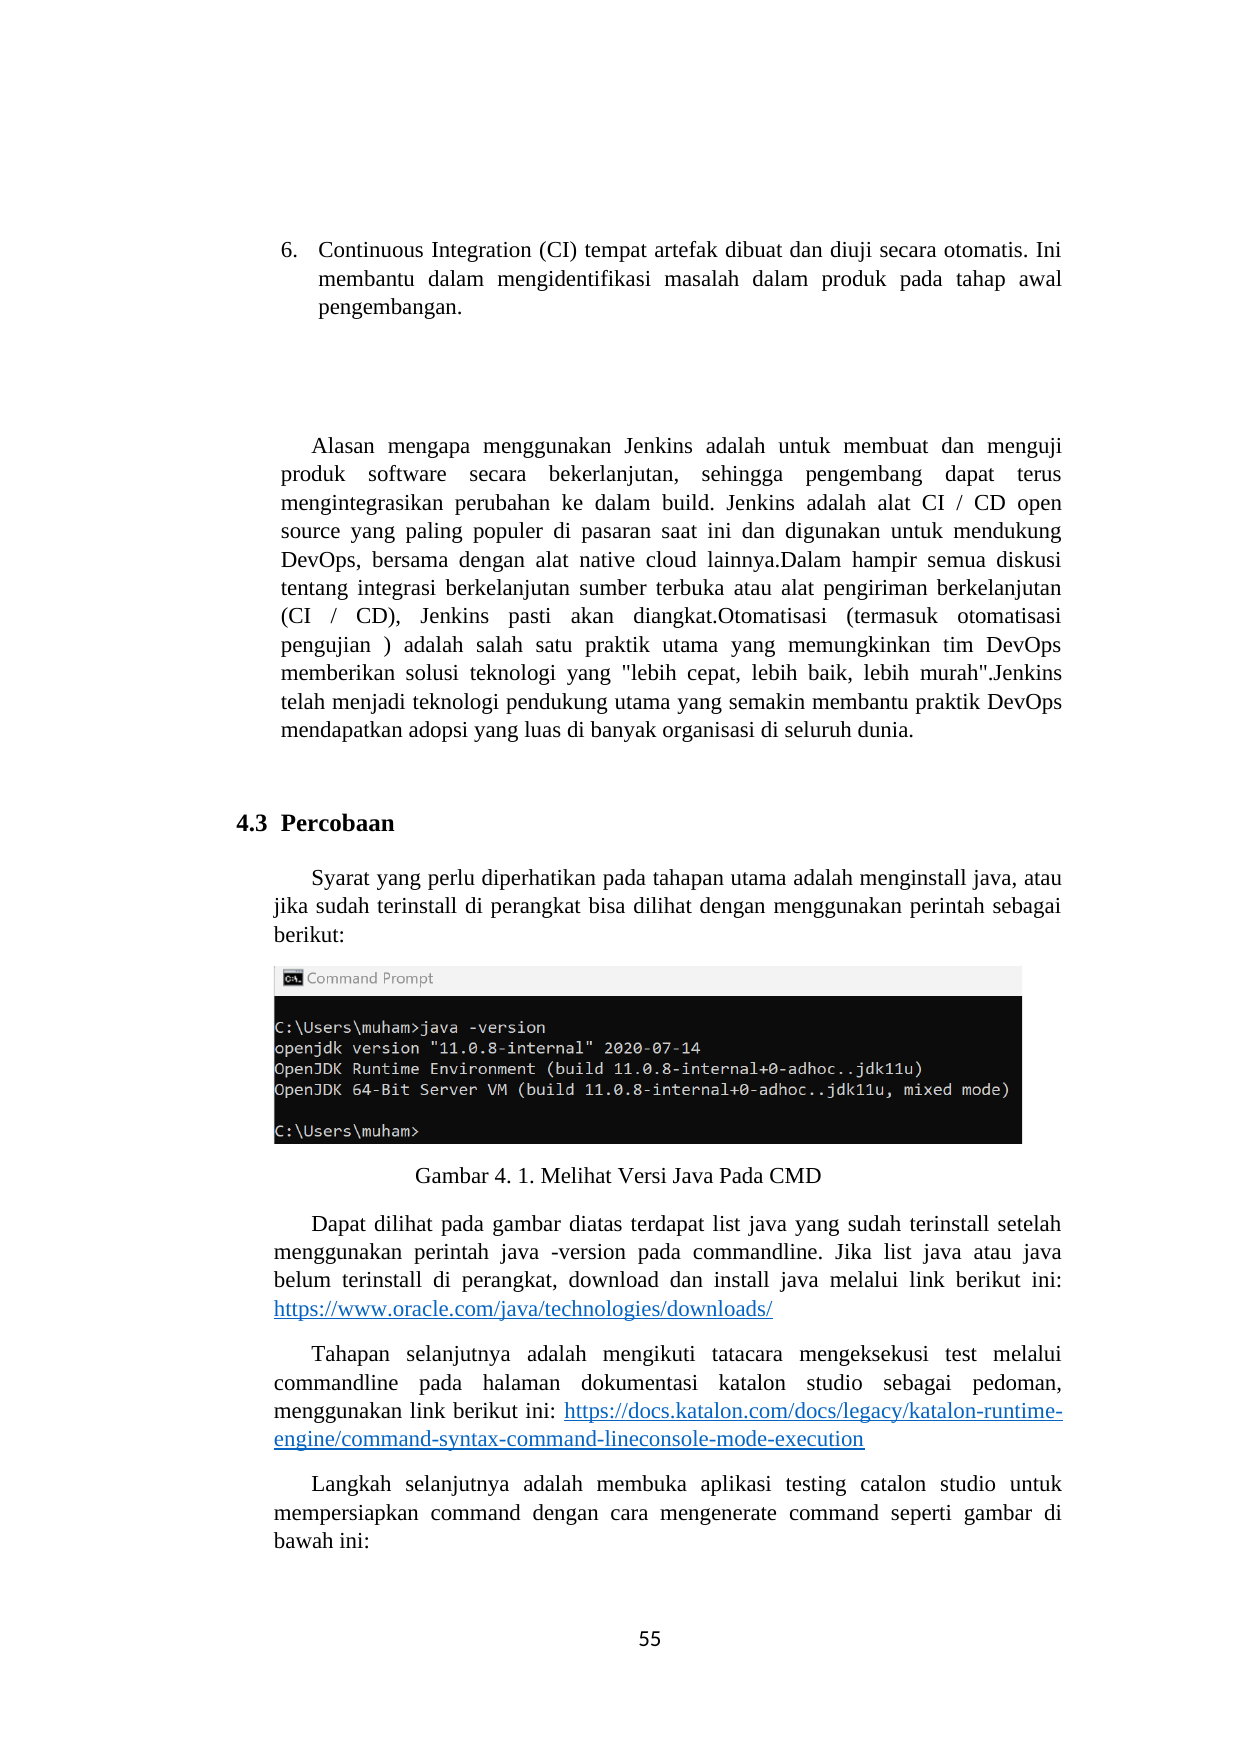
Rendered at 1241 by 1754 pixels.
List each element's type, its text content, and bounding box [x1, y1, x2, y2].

text Dapat dilihat pada gambar diatas terdapat list java yang sudah terinstall setelah menggunakan perintah java -version pada commandline. Jika list java atau java belum terinstall di perangkat, download dan install java melalui link berikut ini: https://www.oracle.com/java/technologies/downloads/ [274, 1210, 1063, 1321]
text Syarat yang perlu diperhatikan pada tahapan utama adalah menginstall java, atau jika sudah terinstall di perangkat bisa dilihat dengan menggunakan perintah sebagai berikut: [274, 864, 1063, 947]
text Alasan mengapa menggunakan Jenkins adalah untuk membuat dan menguji produk software secara bekerlanjutan, sehingga pengembang dapat terus mengintegrasikan perubahan ke dalam build. Jenkins adalah alat CI / CD open source yang paling populer di pasaran saat ini dan digunakan untuk mendukung DevOps, bersama dengan alat native cloud lainnya.Dalam hampir semua diskusi tentang integrasi berkelanjutan sumber terbuka atau alat pengiriman berkelanjutan (CI / CD), Jenkins pasti akan diangkat.Otomatisasi (termasuk otomatisasi pengujian ) adalah salah satu praktik utama yang memungkinkan tim DevOps memberikan solusi teknologi yang "lebih cepat, lebih baik, lebih murah".Jenkins telah menjadi teknologi pendukung utama yang semakin membantu praktik DevOps mendapatkan adopsi yang luas di banyak organisasi di seluruh dunia. [281, 432, 1063, 743]
list Continuous Integration (CI) tempat artefak dibuat dan diuji secara otomatis. Ini membantu dalam mengidentifikasi masalah dalam produk pada tahap awal pengembangan. [281, 236, 1063, 319]
text Gambar 4. 1. Melihat Versi Java Pada CMD [386, 1162, 1063, 1189]
list Langkah selanjutnya adalah membuka aplikasi testing catalon studio untuk mempersiapkan command dengan cara mengenerate command seperti gambar di bawah ini: [274, 1471, 1063, 1554]
subtitle Percobaan [236, 808, 1051, 837]
text Tahapan selanjutnya adalah mengikuti tatacara mengeksekusi test melalui commandline pada halaman dokumentasi katalon studio sebagai pedoman, menggunakan link berikut ini: https://docs.katalon.com/docs/legacy/katalon-runtime-engine/command-syntax-command-lineconsole-mode-execution [274, 1340, 1063, 1452]
picture [273, 966, 1023, 1144]
